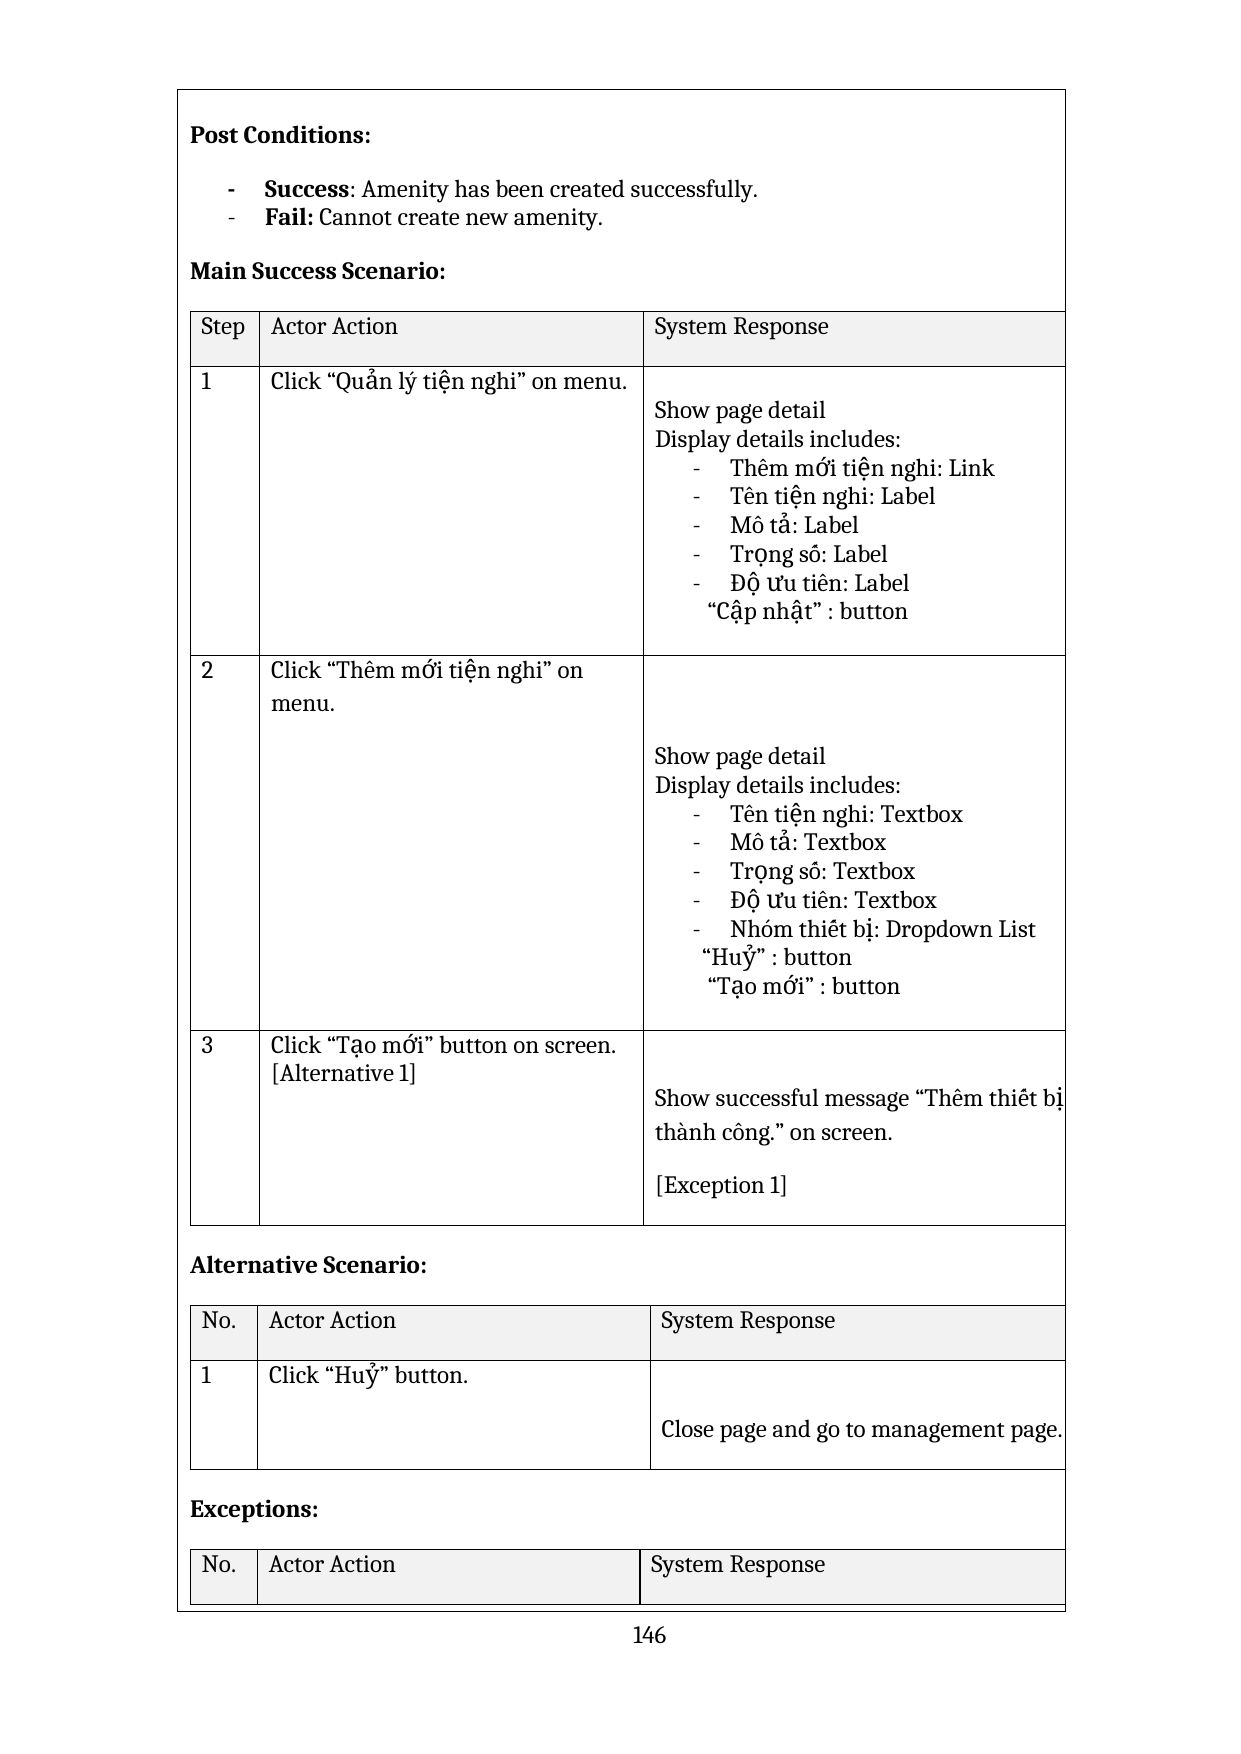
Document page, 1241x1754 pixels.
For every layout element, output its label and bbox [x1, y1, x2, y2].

table_cell [178, 90, 1065, 1611]
